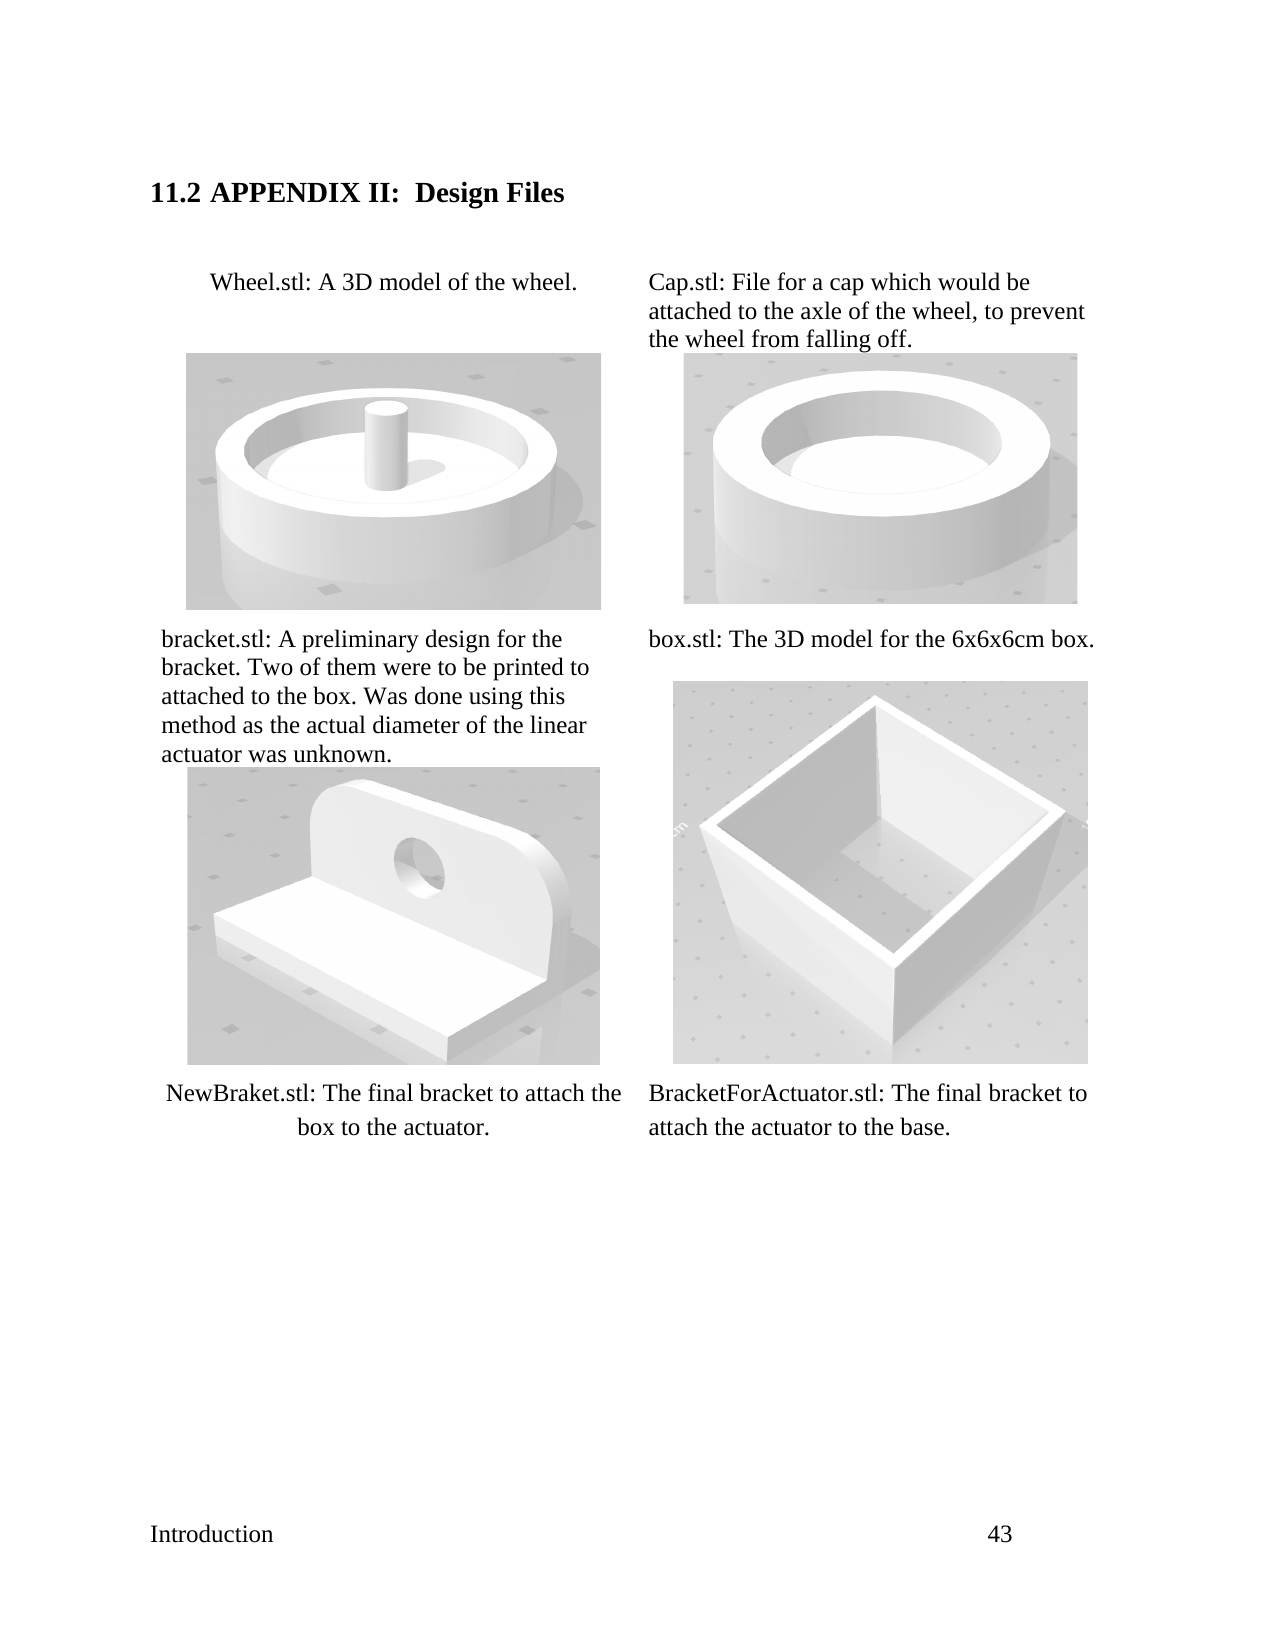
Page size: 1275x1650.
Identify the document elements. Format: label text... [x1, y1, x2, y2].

subtitle APPENDIX II: Design Files [150, 175, 1125, 208]
table_header Cap.stl: File for a cap which would be attached to the axle of the wheel, to prevent the wheel from falling off. [637, 267, 1124, 624]
table_cell BracketForActuator.stl: The final bracket to attach the actuator to the base. [637, 1079, 1124, 1144]
table_cell box.stl: The 3D model for the 6x6x6cm box. [637, 624, 1124, 1078]
picture [187, 767, 600, 1065]
picture [673, 681, 1088, 1064]
table_cell NewBraket.stl: The final bracket to attach the box to the actuator. [150, 1079, 637, 1144]
picture [186, 353, 602, 610]
picture [683, 353, 1078, 604]
table_header Wheel.stl: A 3D model of the wheel. [150, 267, 637, 624]
table_cell bracket.stl: A preliminary design for the bracket. Two of them were to be printed to attached to the box. Was done using this method as the actual diameter of the linear actuator was unknown. [150, 624, 637, 1078]
